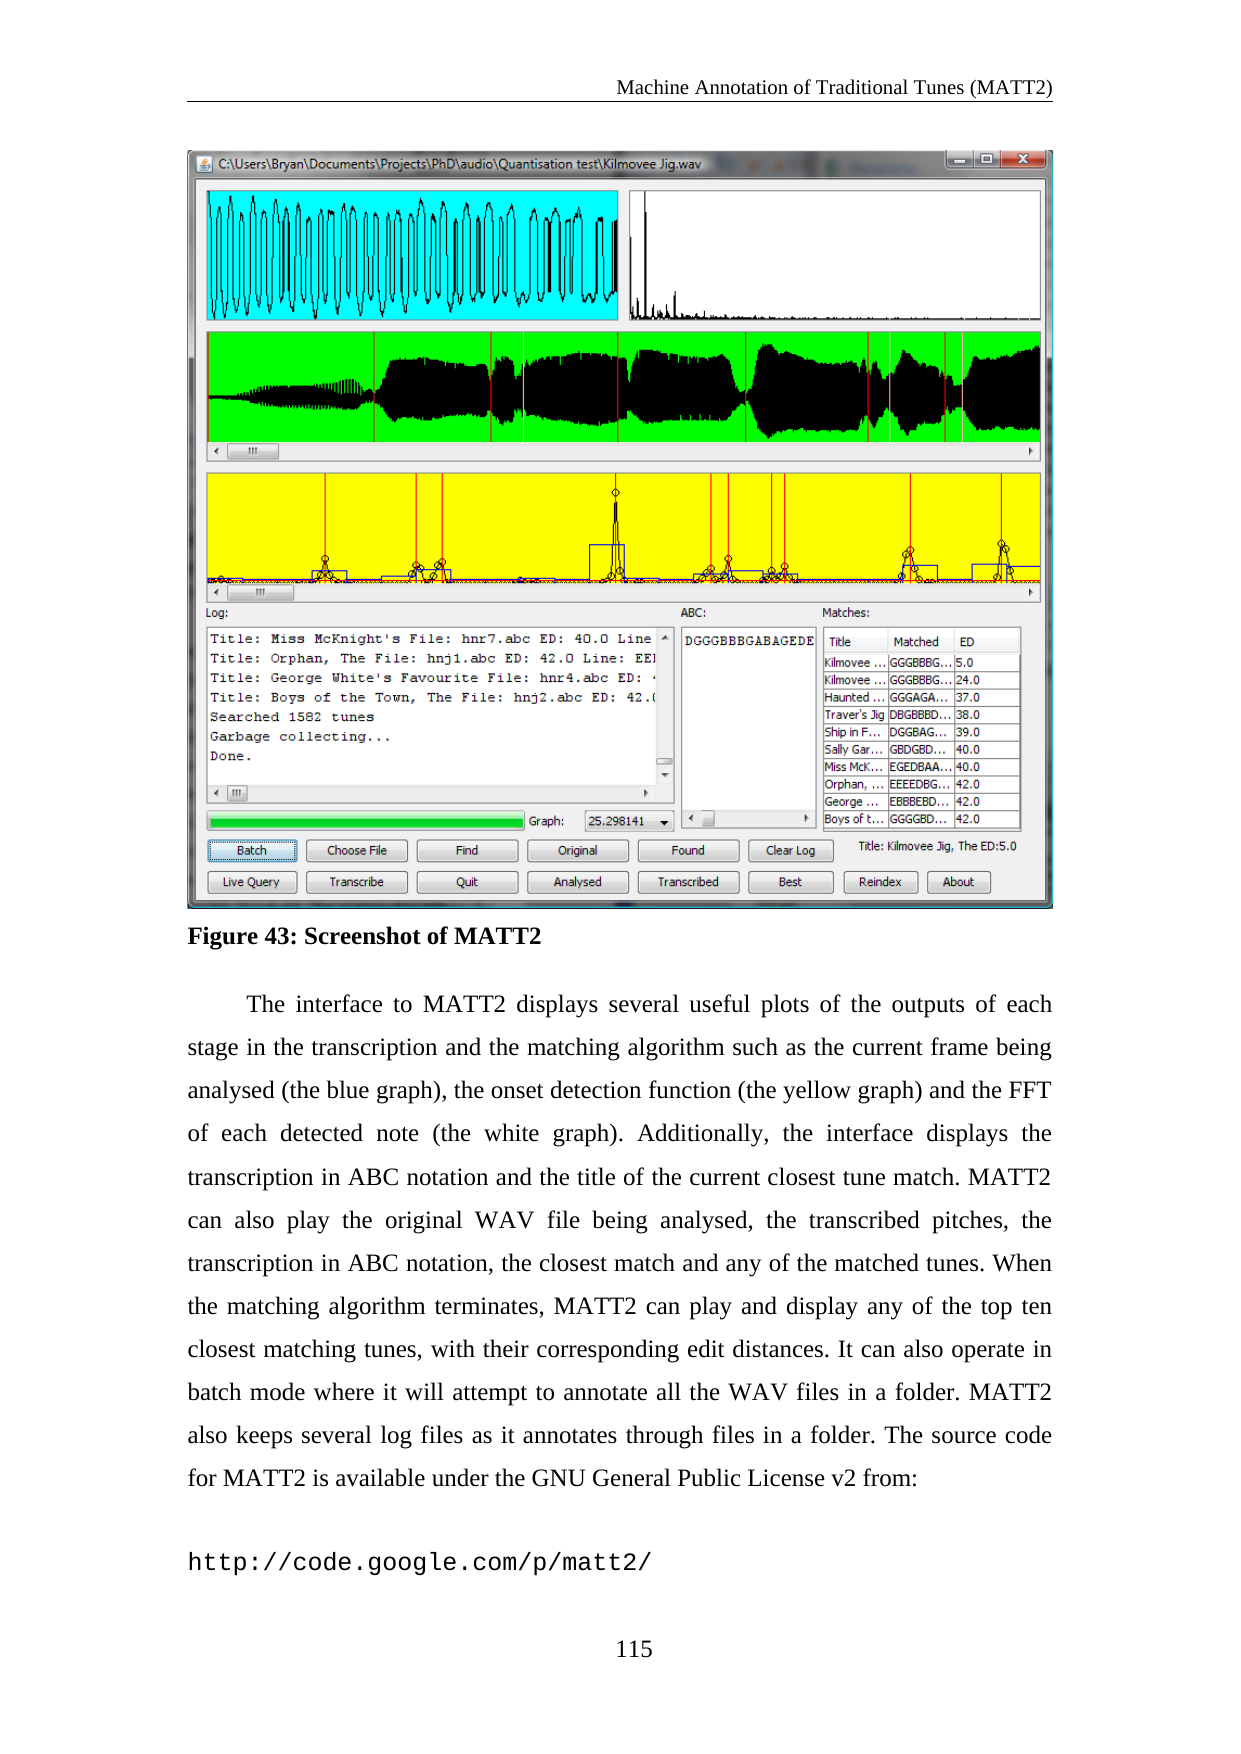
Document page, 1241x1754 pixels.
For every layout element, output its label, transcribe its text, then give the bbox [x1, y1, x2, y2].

text http://code.google.com/p/matt2/ [187, 1550, 1053, 1578]
picture [187, 150, 1054, 909]
text The interface to MATT2 displays several useful plots of the outputs of each stage in the transcription and the matching algorithm such as the current frame being analysed (the blue graph), the onset detection function (the yellow graph) and the FFT of each detected note (the white graph). Additionally, the interface displays the transcription in ABC notation and the title of the current closest tune match. MATT2 can also play the original WAV file being analysed, the transcribed pitches, the transcription in ABC notation, the closest match and any of the matched tunes. When the matching algorithm terminates, MATT2 can play and display any of the top ten closest matching tunes, with their corresponding edit distances. It can also operate in batch mode where it will attempt to annotate all the WAV files in a folder. MATT2 also keeps several log files as it annotates through files in a folder. The source code for MATT2 is available under the GNU General Public License v2 from: [187, 989, 1053, 1492]
